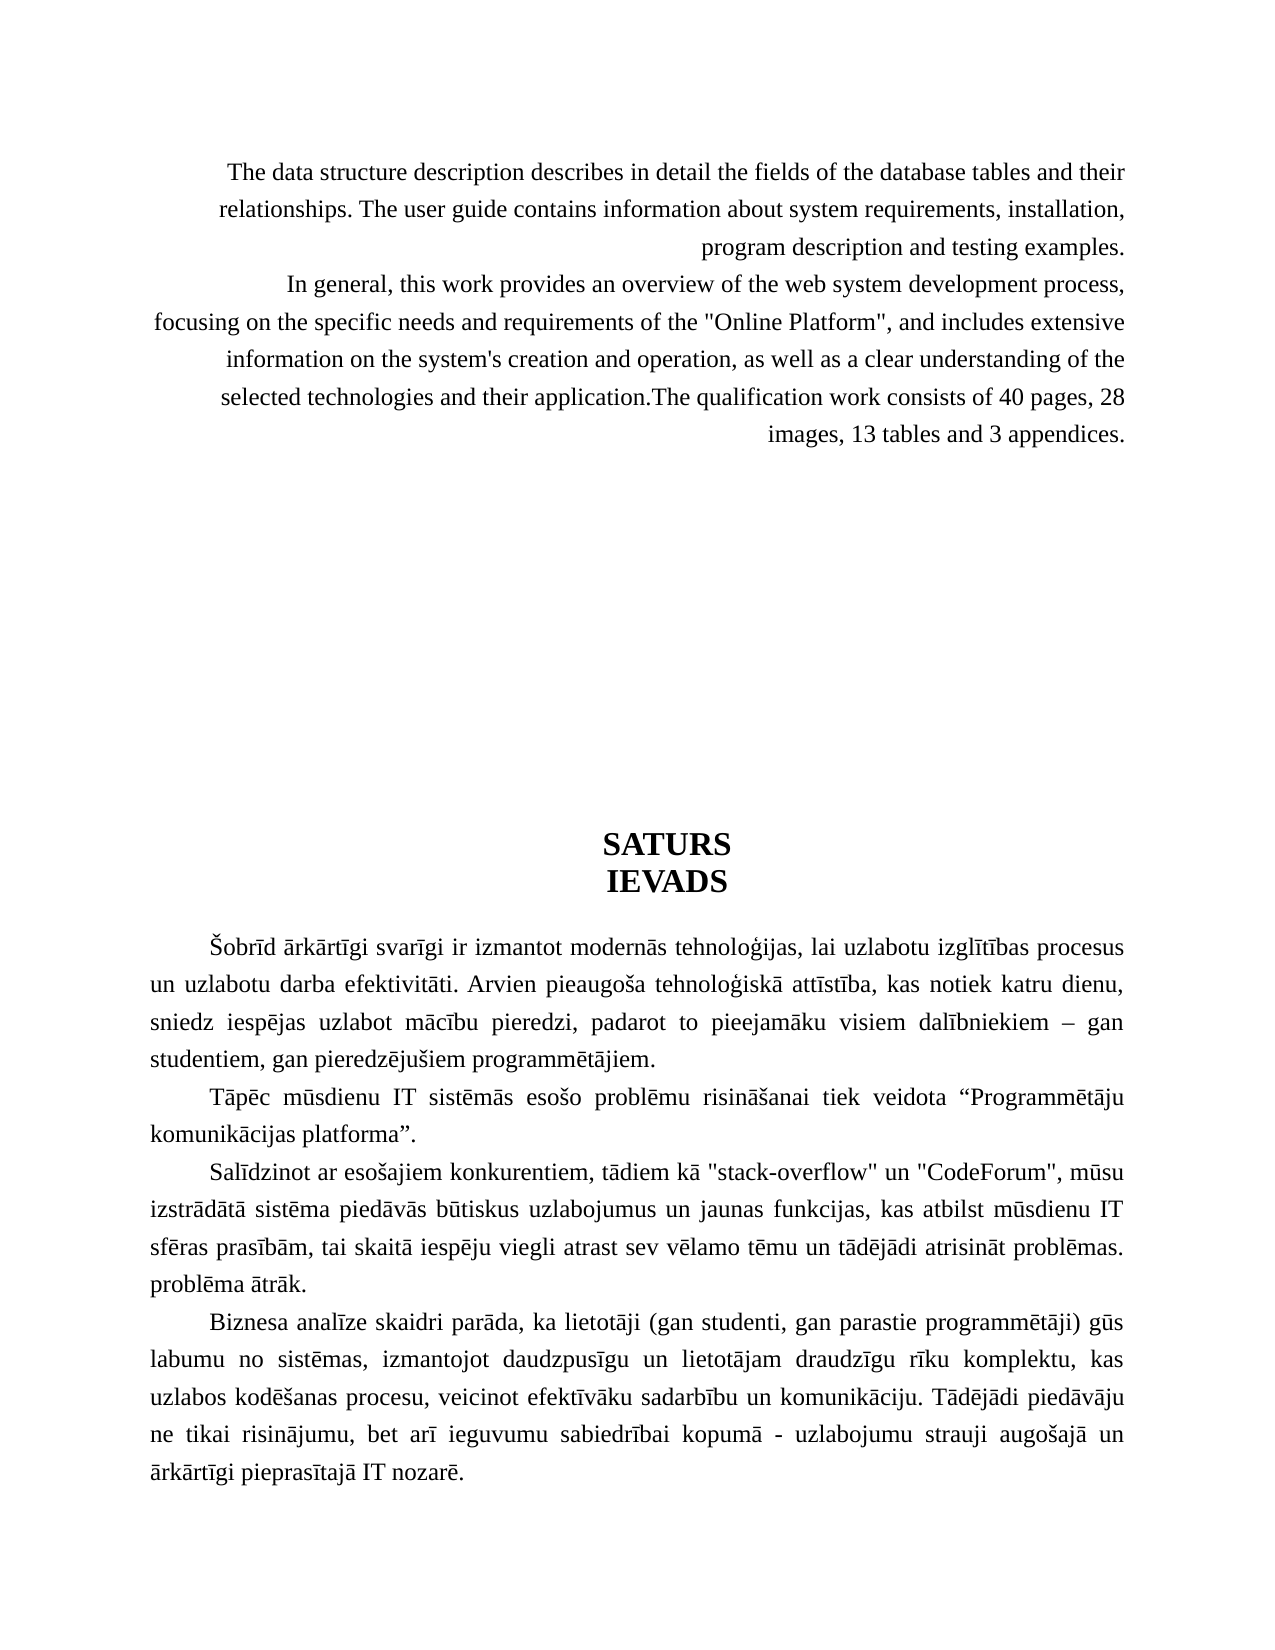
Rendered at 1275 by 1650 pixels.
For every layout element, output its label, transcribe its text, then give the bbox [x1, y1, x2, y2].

text Tāpēc mūsdienu IT sistēmās esošo problēmu risināšanai tiek veidota “Programmētāju komunikācijas platforma”. [150, 1075, 1125, 1150]
text Salīdzinot ar esošajiem konkurentiem, tādiem kā "stack-overflow" un "CodeForum", mūsu izstrādātā sistēma piedāvās būtiskus uzlabojumus un jaunas funkcijas, kas atbilst mūsdienu IT sfēras prasībām, tai skaitā iespēju viegli atrast sev vēlamo tēmu un tādējādi atrisināt problēmas. problēma ātrāk. [150, 1150, 1125, 1300]
text Saturs [150, 825, 1125, 862]
text In general, this work provides an overview of the web system development process, focusing on the specific needs and requirements of the "Online Platform", and includes extensive information on the system's creation and operation, as well as a clear understanding of the selected technologies and their application.The qualification work consists of 40 pages, 28 images, 13 tables and 3 appendices. [150, 262, 1125, 450]
text Biznesa analīze skaidri parāda, ka lietotāji (gan studenti, gan parastie programmētāji) gūs labumu no sistēmas, izmantojot daudzpusīgu un lietotājam draudzīgu rīku komplektu, kas uzlabos kodēšanas procesu, veicinot efektīvāku sadarbību un komunikāciju. Tādējādi piedāvāju ne tikai risinājumu, bet arī ieguvumu sabiedrībai kopumā - uzlabojumu strauji augošajā un ārkārtīgi pieprasītajā IT nozarē. [150, 1300, 1125, 1487]
text Šobrīd ārkārtīgi svarīgi ir izmantot modernās tehnoloģijas, lai uzlabotu izglītības procesus un uzlabotu darba efektivitāti. Arvien pieaugoša tehnoloģiskā attīstība, kas notiek katru dienu, sniedz iespējas uzlabot mācību pieredzi, padarot to pieejamāku visiem dalībniekiem – gan studentiem, gan pieredzējušiem programmētājiem. [150, 925, 1125, 1075]
text ievads [150, 862, 1125, 900]
text The data structure description describes in detail the fields of the database tables and their relationships. The user guide contains information about system requirements, installation, program description and testing examples. [150, 150, 1125, 262]
